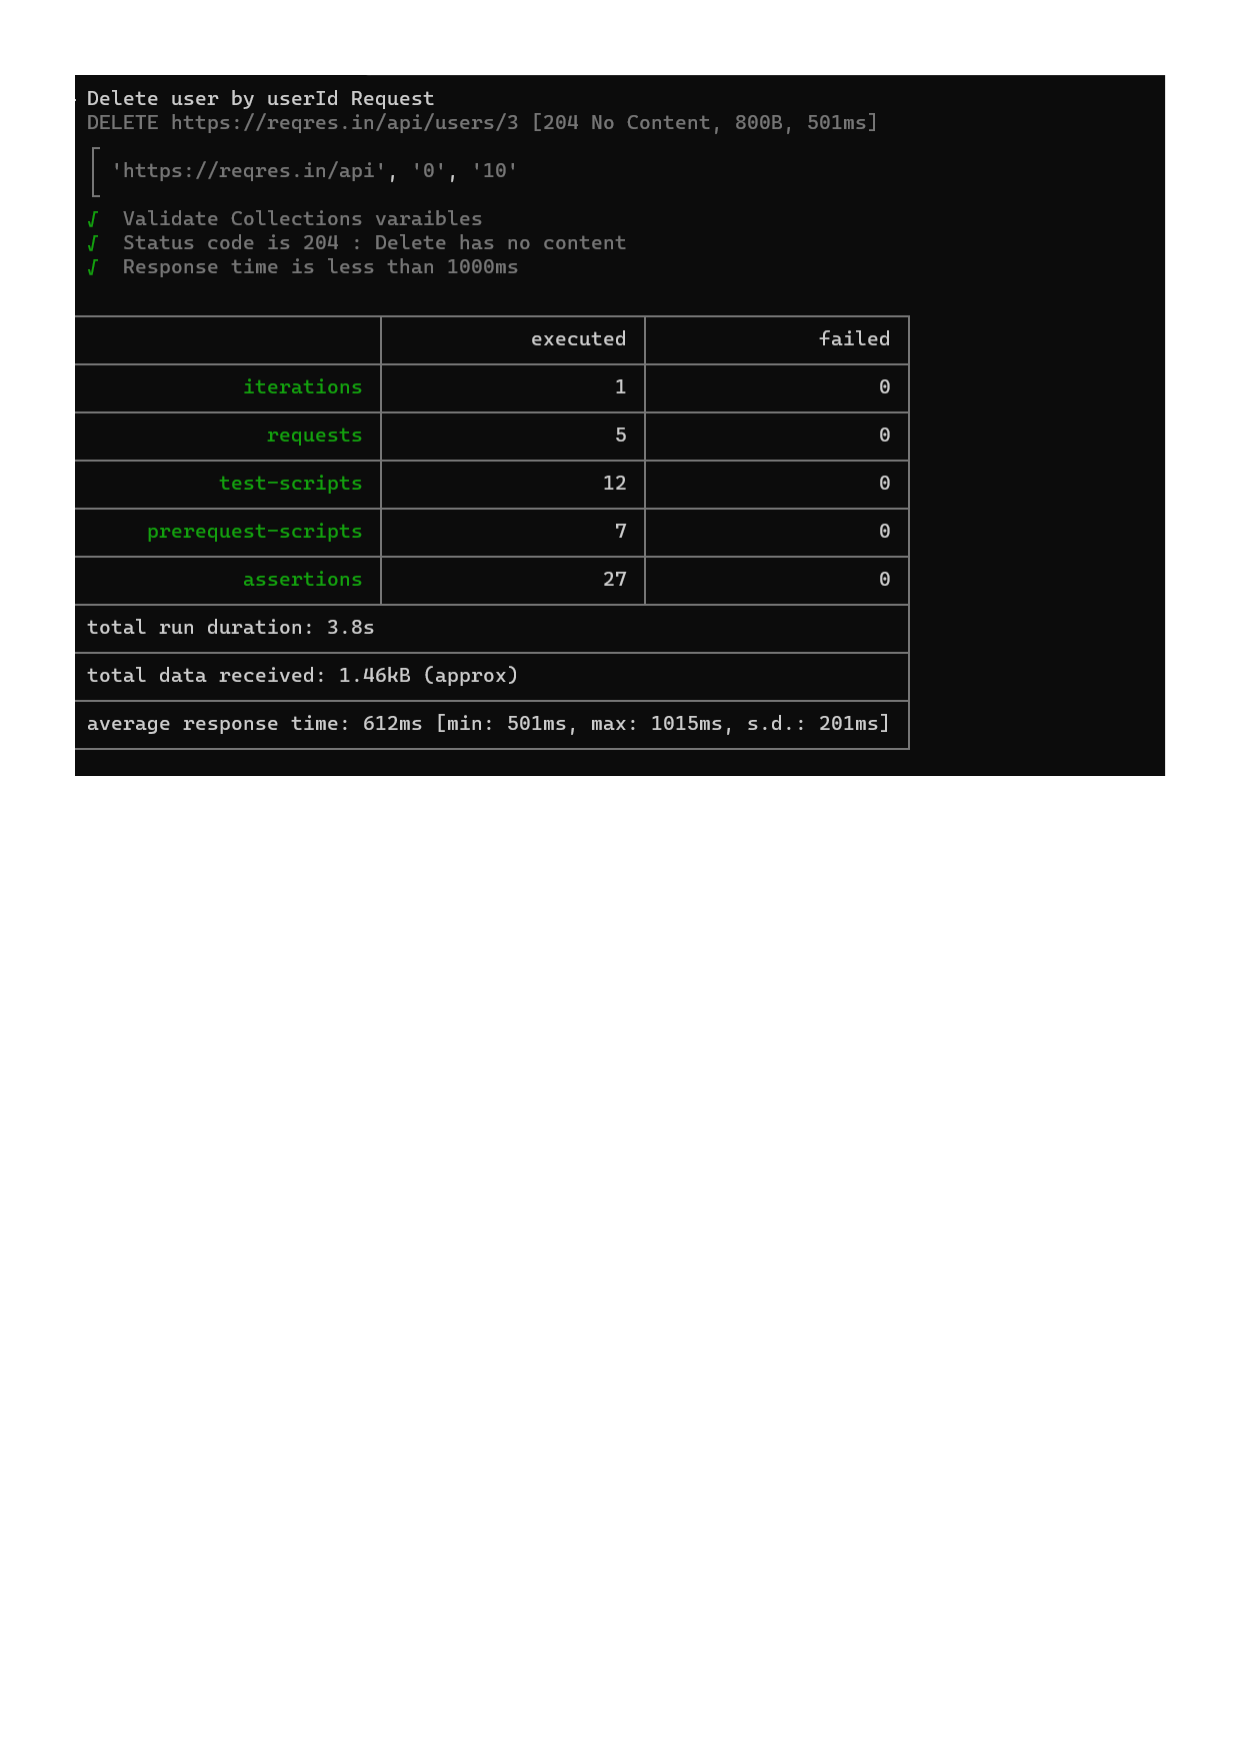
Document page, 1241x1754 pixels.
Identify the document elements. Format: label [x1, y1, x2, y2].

picture [75, 75, 1166, 776]
